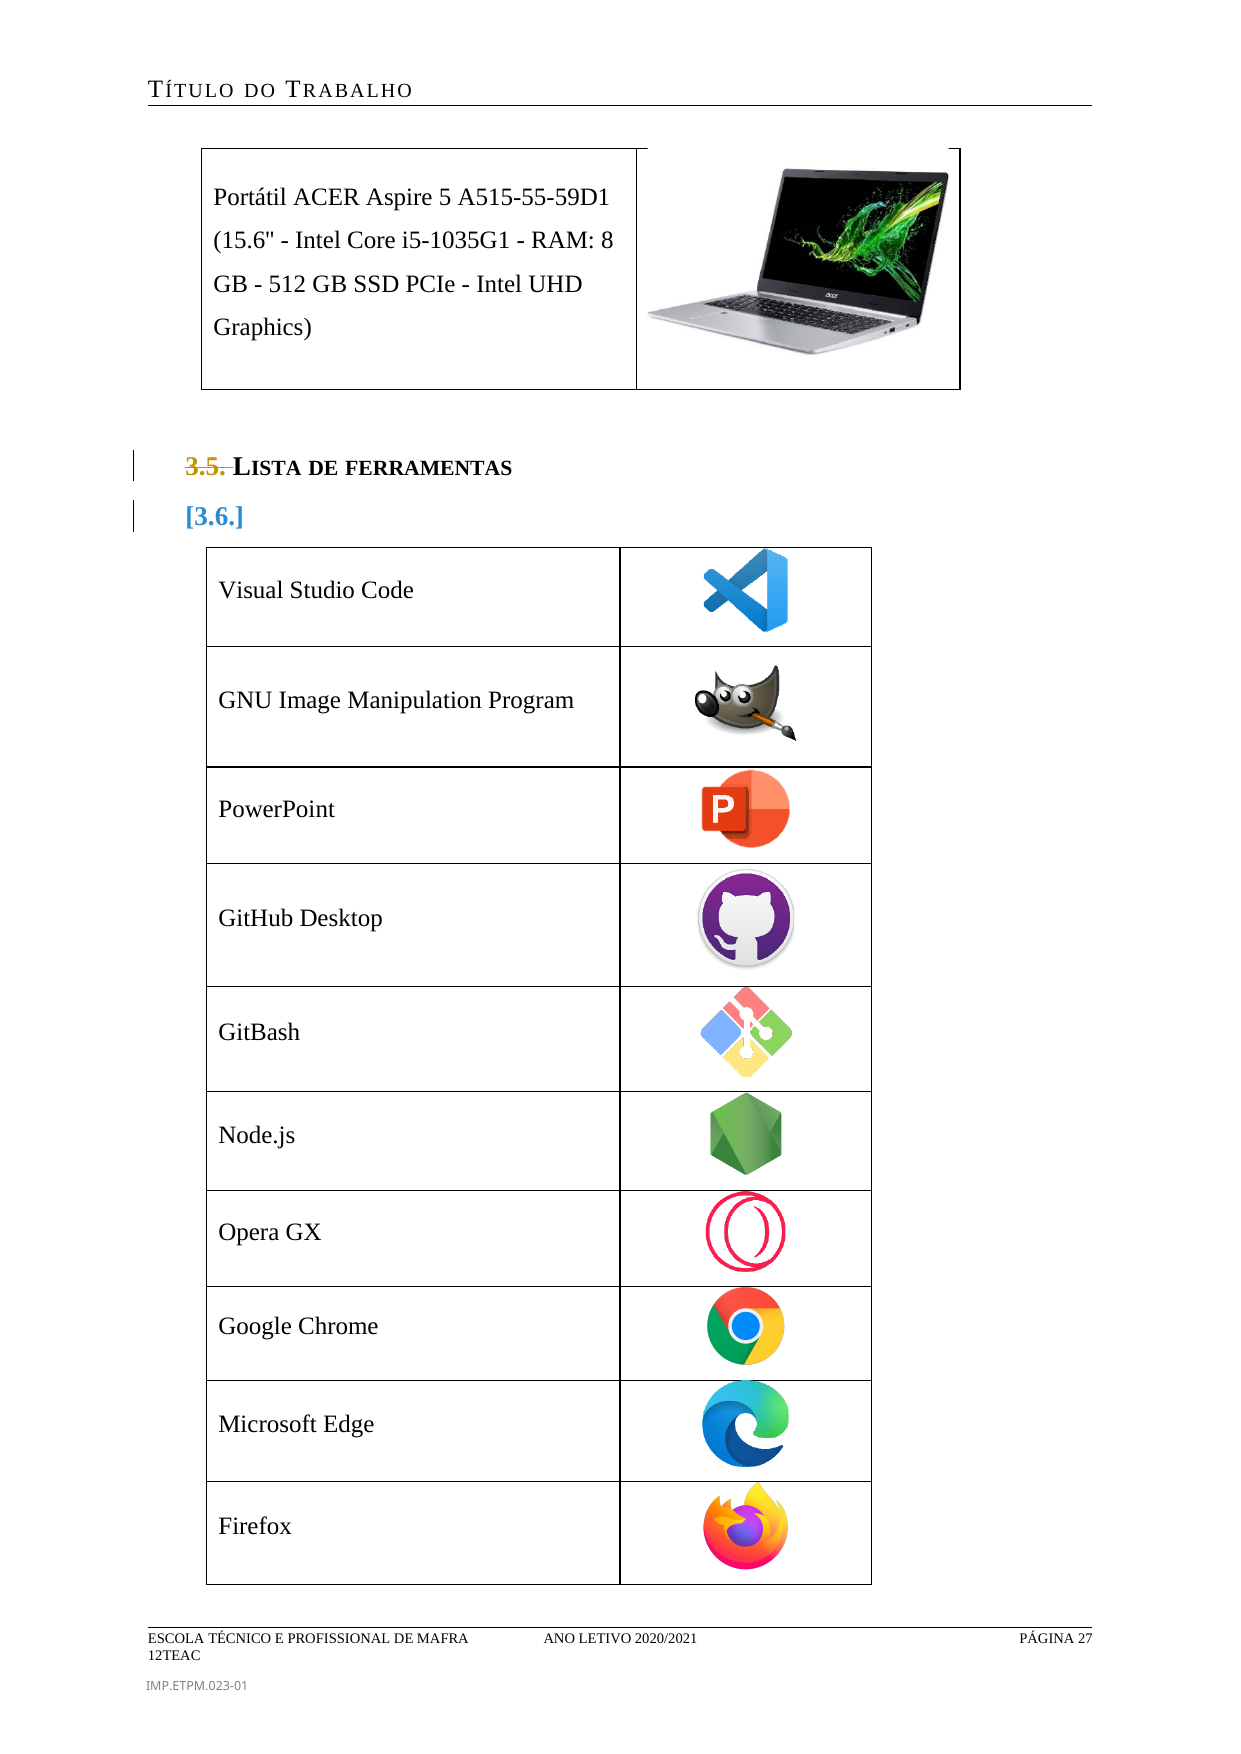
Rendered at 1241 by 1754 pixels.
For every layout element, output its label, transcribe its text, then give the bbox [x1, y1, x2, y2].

picture [702, 1482, 789, 1570]
table_cell PowerPoint [207, 768, 619, 863]
table_cell Firefox [207, 1482, 619, 1584]
picture [706, 1286, 786, 1366]
table_cell Microsoft Edge [207, 1381, 619, 1481]
picture [710, 1092, 782, 1176]
table_cell Node.js [207, 1092, 619, 1190]
table_cell GNU Image Manipulation Program [207, 647, 619, 766]
table_cell [621, 864, 871, 986]
picture [702, 1380, 789, 1467]
picture [696, 864, 795, 972]
picture [693, 647, 799, 753]
table_header [637, 149, 959, 389]
table_cell Google Chrome [207, 1287, 619, 1379]
table_cell [621, 1092, 871, 1190]
picture [705, 1191, 786, 1272]
subtitle Lista de ferramentas [185, 449, 1092, 481]
table_cell [621, 987, 871, 1091]
table_cell Opera GX [207, 1191, 619, 1286]
table_cell [621, 1191, 871, 1286]
table_cell [621, 1482, 871, 1584]
table_cell GitBash [207, 987, 619, 1091]
table_cell [621, 1381, 871, 1481]
picture [701, 767, 791, 849]
table_cell [621, 647, 871, 766]
picture [703, 548, 788, 632]
table_header Visual Studio Code [207, 548, 619, 646]
table_cell [621, 768, 871, 863]
table_cell GitHub Desktop [207, 864, 619, 986]
picture [647, 148, 949, 375]
picture [699, 986, 793, 1077]
table_header Portátil ACER Aspire 5 A515-55-59D1 (15.6'' - Intel Core i5-1035G1 - RAM: 8 GB - 512 GB SSD PCIe - Intel UHD Graphics) [202, 149, 636, 389]
table_cell [621, 1287, 871, 1379]
table_header [621, 548, 871, 646]
